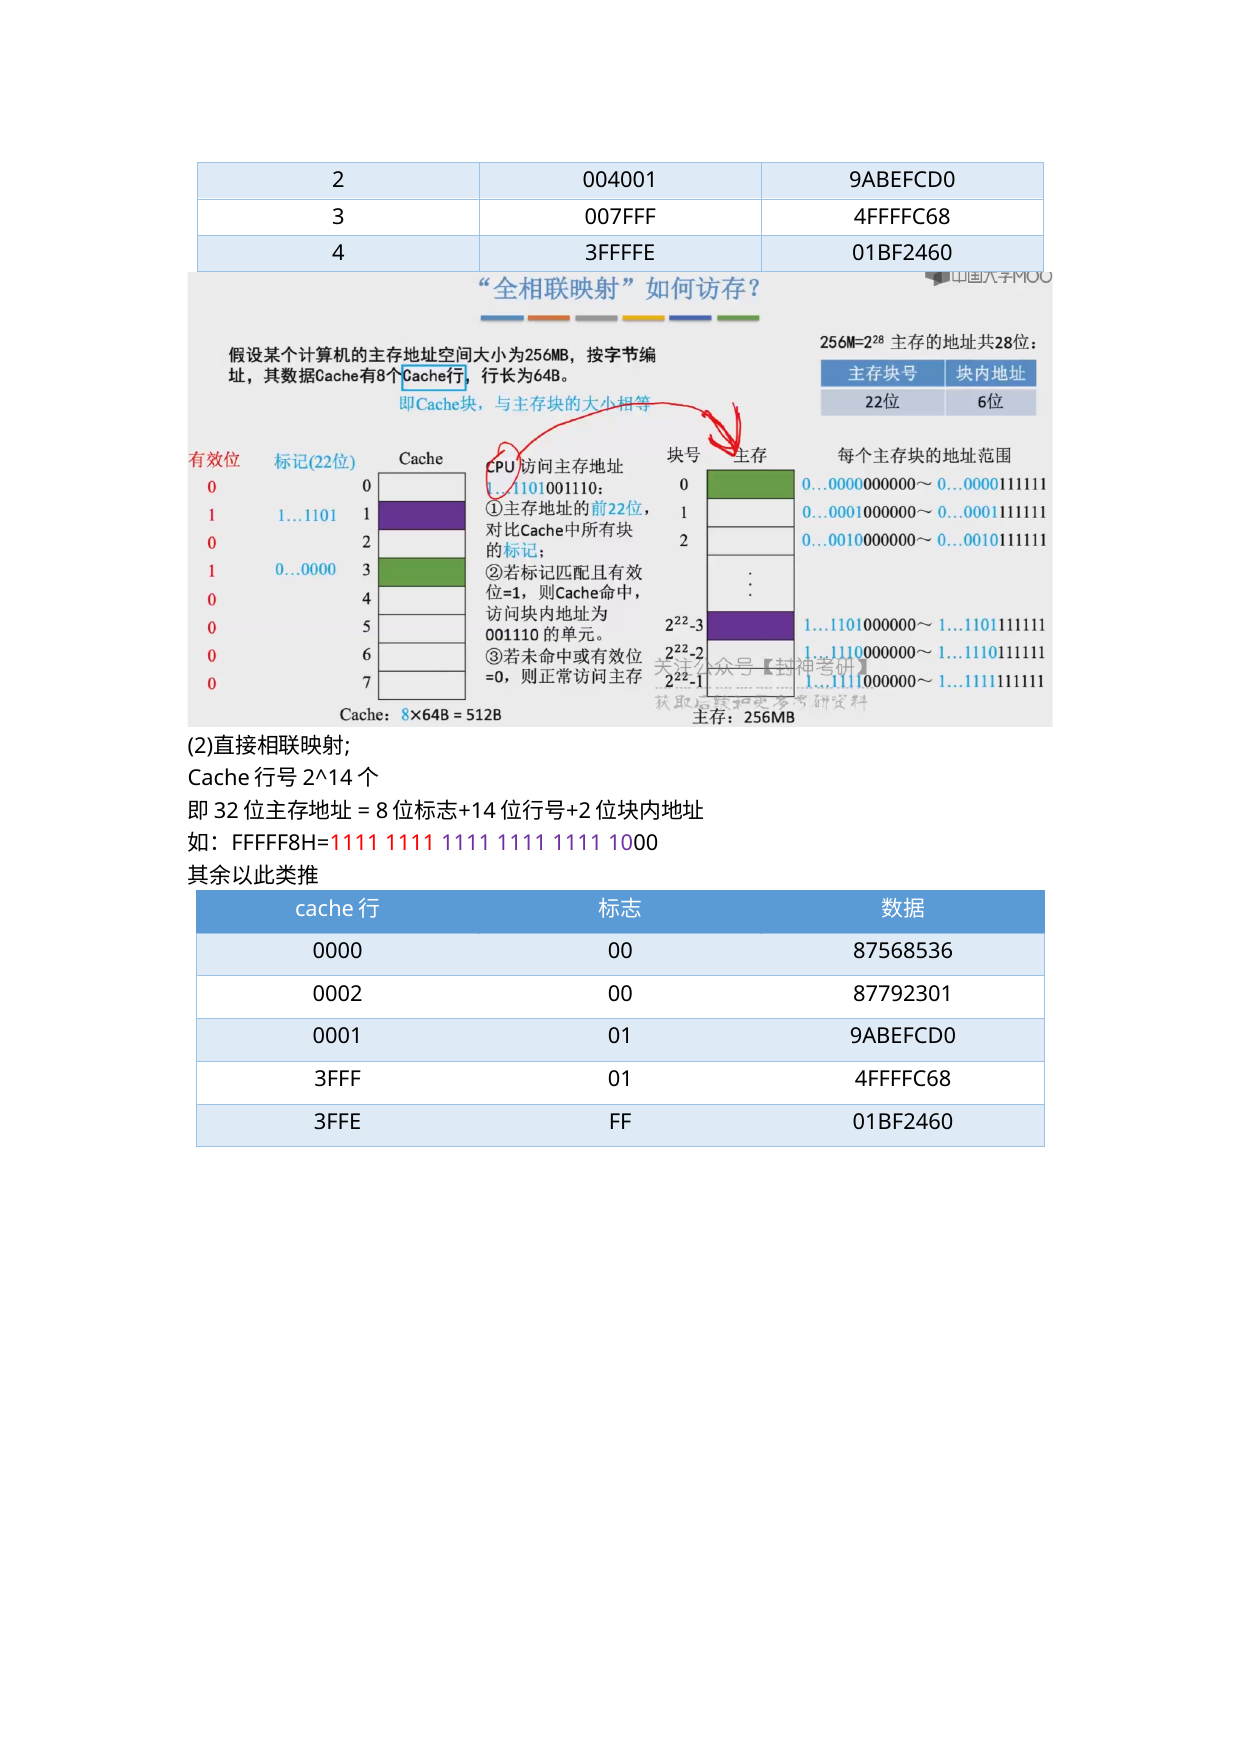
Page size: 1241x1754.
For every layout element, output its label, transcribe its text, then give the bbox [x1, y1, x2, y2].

table_header 数据 [762, 891, 1044, 933]
text Cache行号2^14个 [187, 760, 1053, 792]
text 其余以此类推 [187, 857, 1053, 890]
text 即32位主存地址 = 8位标志+14位行号+2位块内地址 [187, 792, 1053, 825]
table_cell 4 [198, 236, 479, 271]
text 如：FFFFF8H=1111 1111 1111 1111 1111 1000 [187, 825, 1053, 857]
table_cell 004001 [480, 163, 761, 198]
table_cell 87792301 [761, 976, 1044, 1018]
table_cell 01BF2460 [762, 236, 1043, 271]
table_cell 4FFFFC68 [762, 200, 1043, 235]
table_cell 3FFFFE [480, 236, 761, 271]
table_cell 0000 [197, 934, 479, 975]
text (2)直接相联映射; [187, 727, 1053, 760]
table_cell 9ABEFCD0 [762, 163, 1043, 198]
table_cell 00 [479, 976, 761, 1018]
table_cell 00 [479, 934, 761, 975]
table_cell 0001 [197, 1019, 479, 1061]
table_header 标志 [479, 891, 761, 933]
table_cell 0002 [197, 976, 479, 1018]
table_cell 01 [479, 1019, 761, 1061]
table_cell 3FFF [197, 1062, 479, 1103]
table_cell 3 [198, 200, 479, 235]
table_cell FF [479, 1105, 761, 1146]
table_cell 9ABEFCD0 [761, 1019, 1044, 1061]
table_cell 4FFFFC68 [761, 1062, 1044, 1103]
picture [187, 272, 1053, 727]
table_cell 01 [479, 1062, 761, 1103]
table_header cache行 [197, 891, 478, 933]
table_cell 3FFE [197, 1105, 479, 1146]
table_cell 01BF2460 [761, 1105, 1044, 1146]
table_cell 87568536 [761, 934, 1044, 975]
table_cell 007FFF [480, 200, 761, 235]
table_cell 2 [198, 163, 479, 198]
